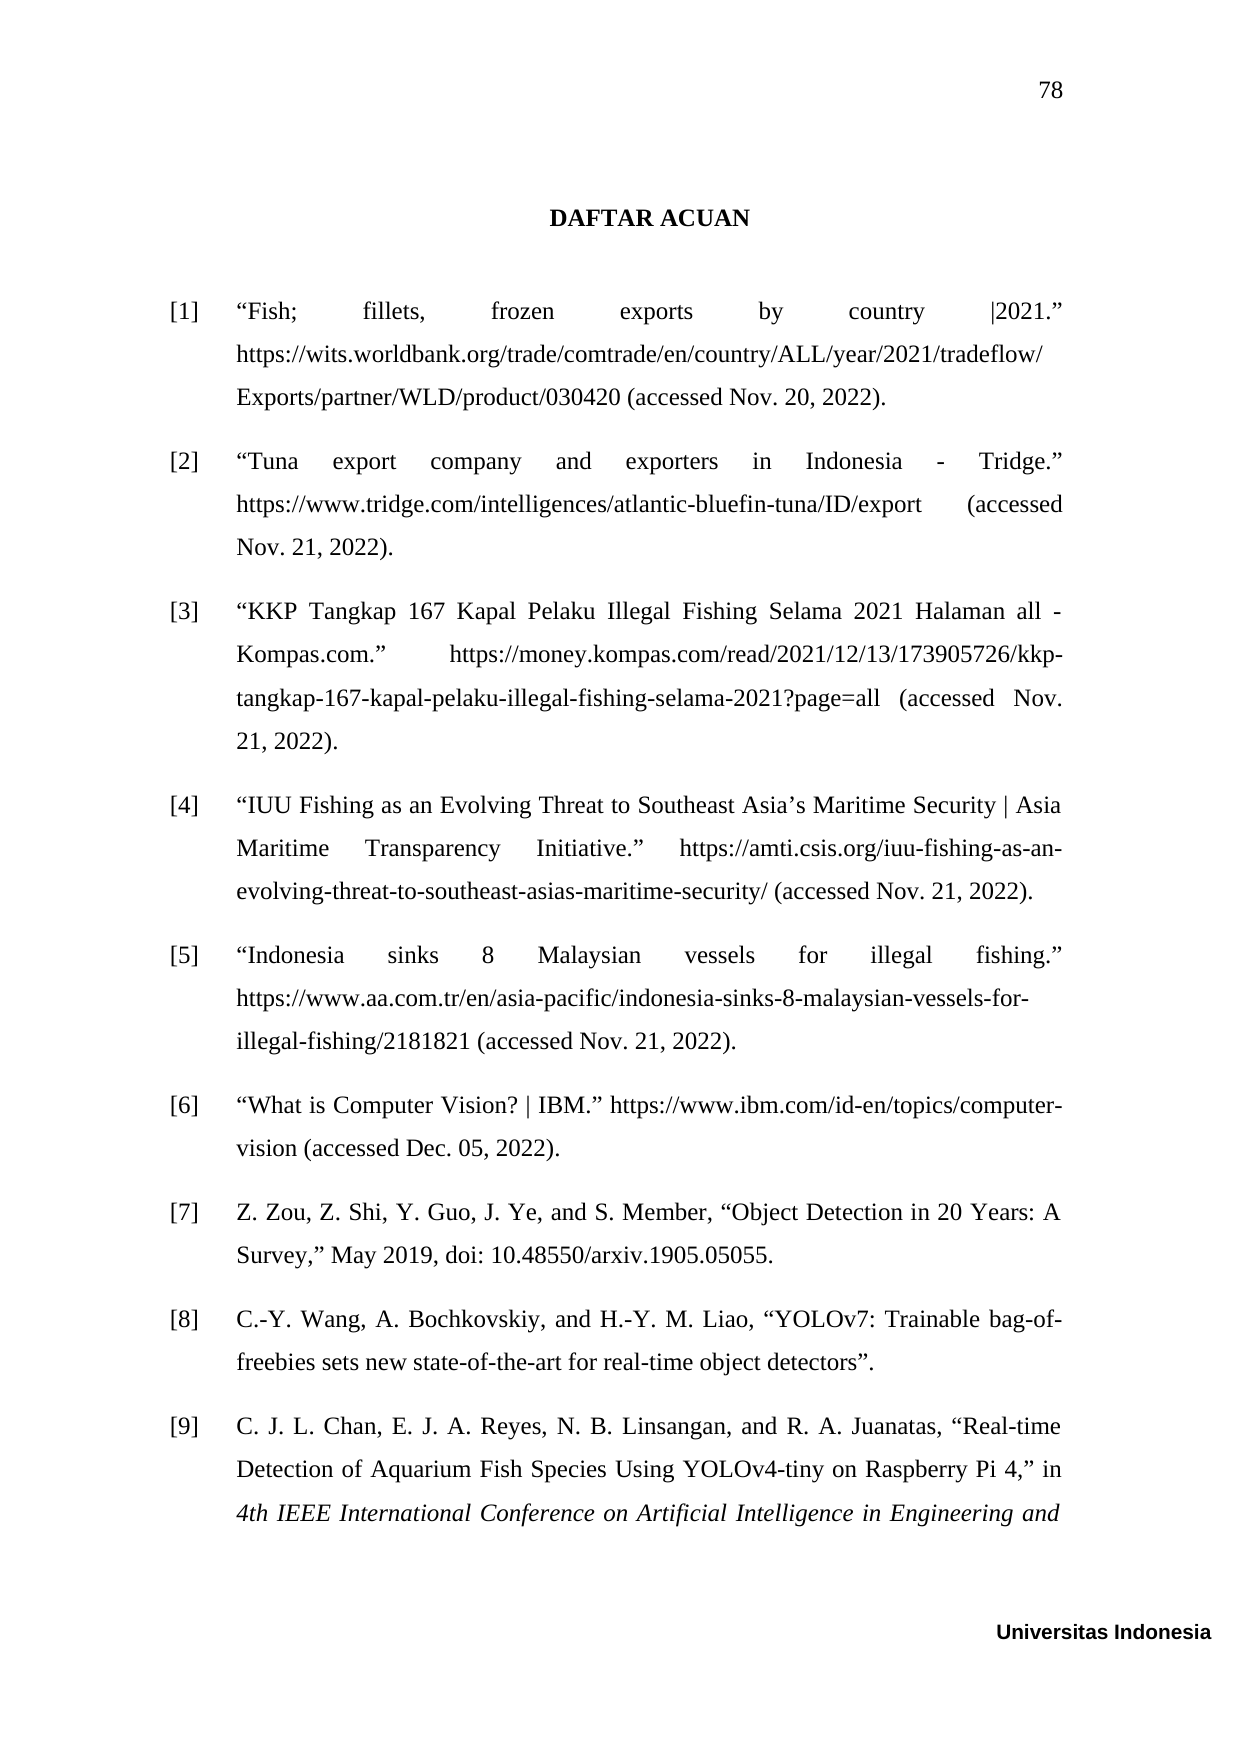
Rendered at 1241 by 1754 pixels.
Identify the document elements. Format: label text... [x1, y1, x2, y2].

subtitle DAFTAR ACUAN [236, 203, 1063, 232]
